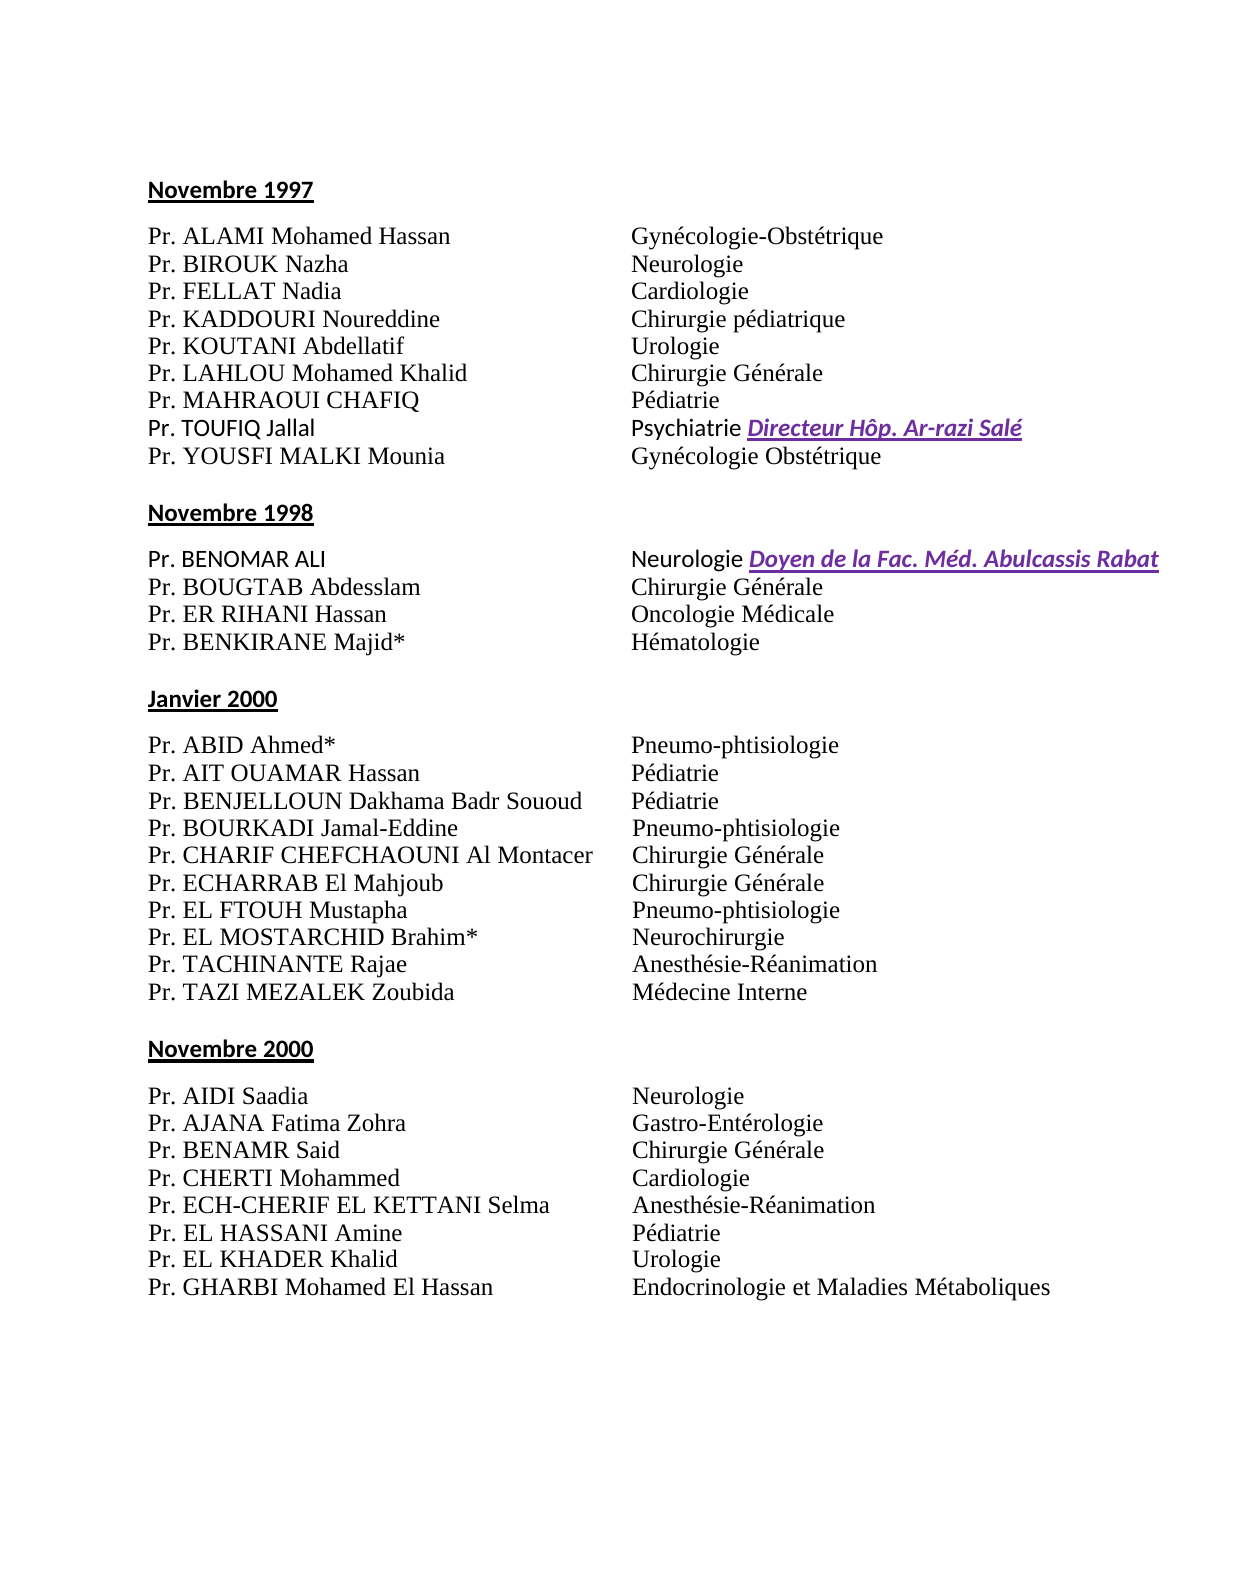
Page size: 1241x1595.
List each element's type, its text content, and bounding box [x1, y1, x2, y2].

text Pr. ER RIHANI Hassan Oncologie Médicale [148, 601, 1213, 628]
text Novembre 1998 [148, 497, 1213, 527]
text Pr. ECH-CHERIF EL KETTANI Selma Anesthésie-Réanimation Pr. EL HASSANI Amine Pédiatrie [148, 1192, 878, 1247]
text Pr. ALAMI Mohamed Hassan Gynécologie-Obstétrique [148, 222, 1213, 250]
text Pr. KADDOURI Noureddine Chirurgie pédiatrique [148, 305, 1213, 332]
text Pr. CHERTI Mohammed Cardiologie [148, 1164, 1213, 1192]
text Pr. GHARBI Mohamed El Hassan Endocrinologie et Maladies Métaboliques [148, 1273, 1213, 1301]
text Pr. EL KHADER Khalid Urologie [148, 1247, 1213, 1273]
text Pr. MAHRAOUI CHAFIQ Pédiatrie [148, 387, 1213, 414]
text Pr. ABID Ahmed* Pneumo-phtisiologie [148, 731, 1213, 759]
text Pr. BENAMR Said Chirurgie Générale [148, 1137, 1213, 1164]
text Pr. LAHLOU Mohamed Khalid Chirurgie Générale [148, 360, 1213, 387]
text Pr. TAZI MEZALEK Zoubida Médecine Interne [148, 978, 1213, 1006]
text Pr. BOUGTAB Abdesslam Chirurgie Générale [148, 573, 1213, 601]
text Pr. EL FTOUH Mustapha Pneumo-phtisiologie [148, 897, 1213, 923]
text Novembre 1997 [148, 174, 1213, 204]
text Novembre 2000 [148, 1033, 1213, 1064]
text Pr. BENOMAR ALI Neurologie Doyen de la Fac. Méd. Abulcassis Rabat [148, 545, 1213, 573]
text Pr. FELLAT Nadia Cardiologie [148, 278, 1213, 305]
text Pr. KOUTANI Abdellatif Urologie [148, 332, 1213, 360]
text Pr. EL MOSTARCHID Brahim* Neurochirurgie [148, 923, 1213, 951]
text Janvier 2000 [148, 683, 1213, 713]
text Pr. BENKIRANE Majid* Hématologie [148, 628, 1213, 656]
text Pr. BIROUK Nazha Neurologie [148, 250, 1213, 278]
text Pr. AIT OUAMAR Hassan Pédiatrie Pr. BENJELLOUN Dakhama Badr Sououd Pédiatrie [148, 760, 719, 814]
text Pr. BOURKADI Jamal-Eddine Pneumo-phtisiologie Pr. CHARIF CHEFCHAOUNI Al Montacer Chirurgie Générale Pr. ECHARRAB El Mahjoub Chirurgie Générale [148, 814, 841, 897]
text Pr. AIDI Saadia Neurologie [148, 1082, 1213, 1110]
text Pr. AJANA Fatima Zohra Gastro-Entérologie [148, 1110, 1213, 1137]
text Pr. TOUFIQ Jallal Psychiatrie Directeur Hôp. Ar-razi Salé [148, 414, 1213, 442]
text Pr. YOUSFI MALKI Mounia Gynécologie Obstétrique [148, 442, 1213, 470]
text Pr. TACHINANTE Rajae Anesthésie-Réanimation [148, 951, 1213, 978]
